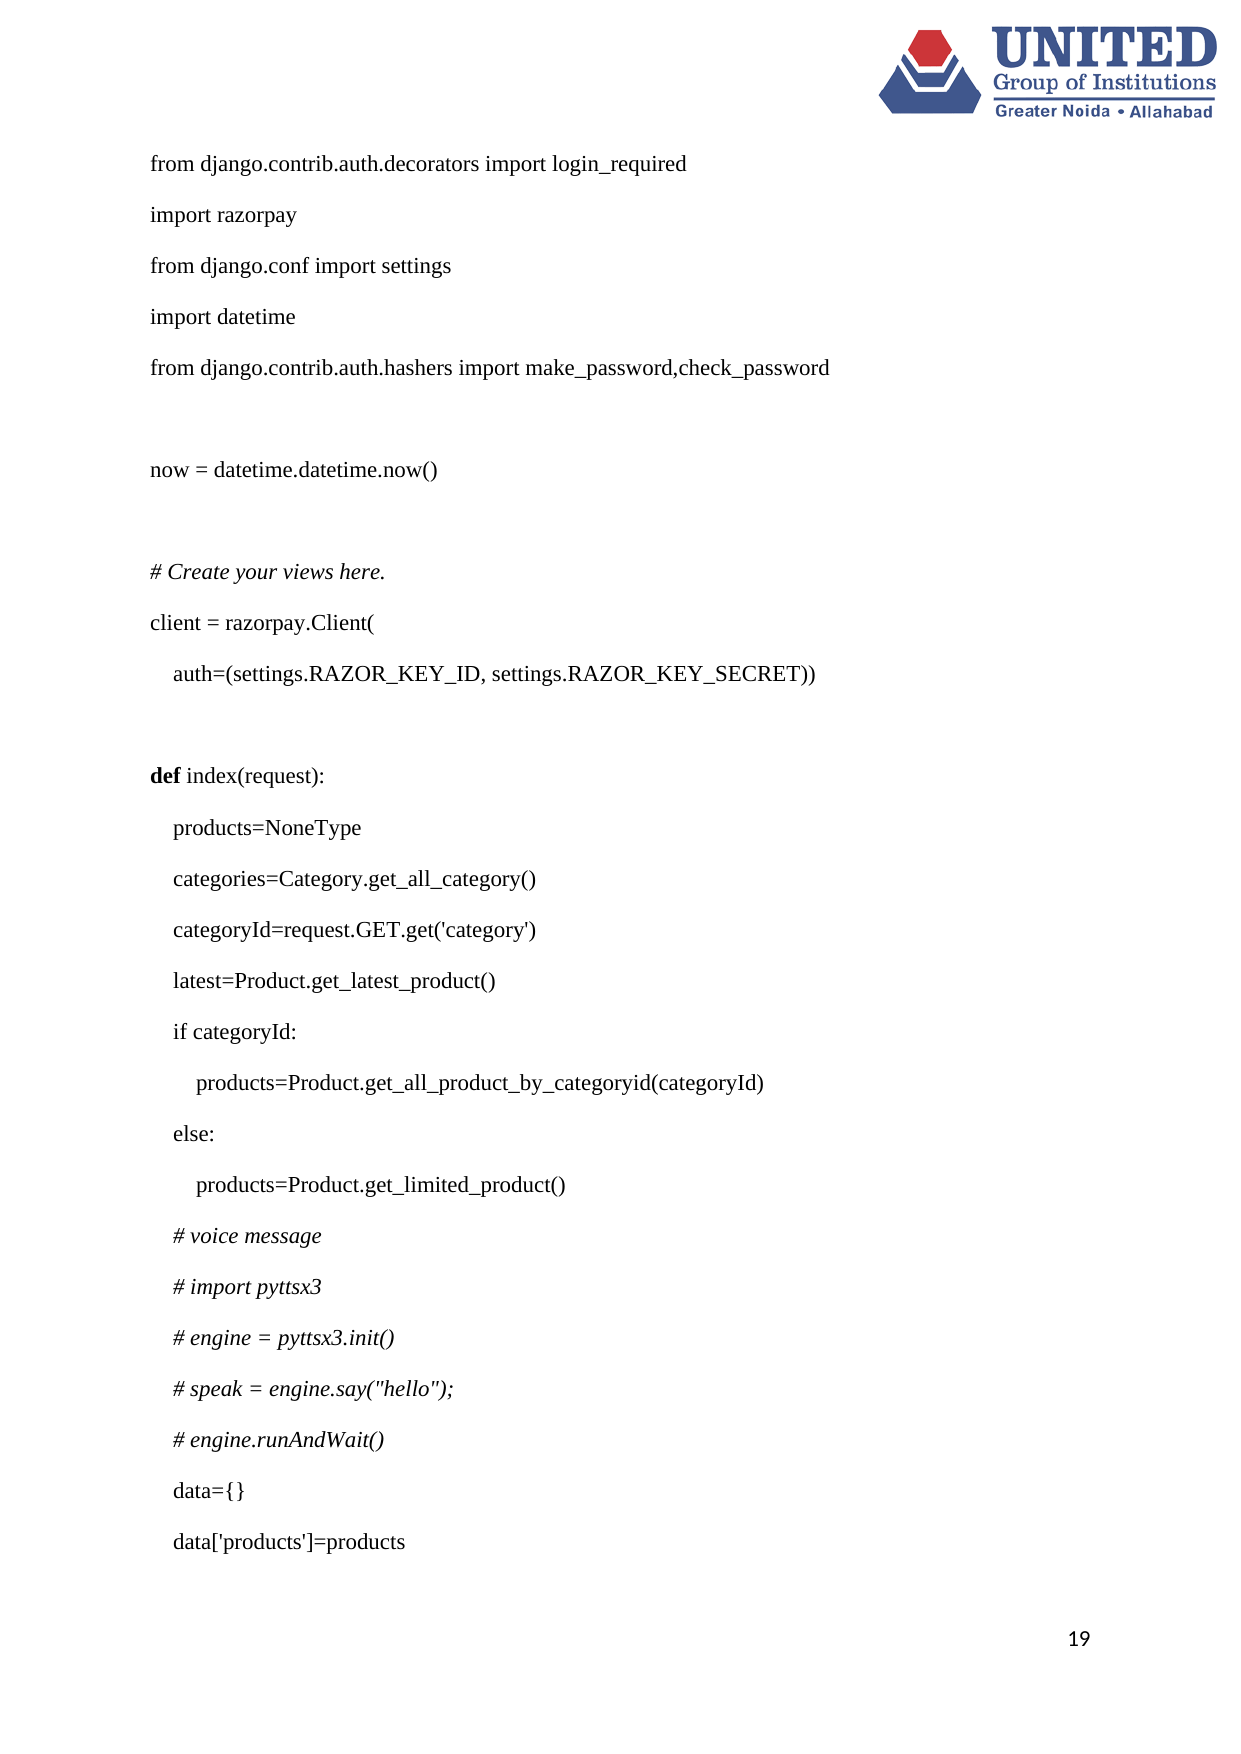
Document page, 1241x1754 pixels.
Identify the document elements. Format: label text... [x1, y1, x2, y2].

text categories=Category.get_all_category() [150, 864, 1090, 891]
text def index(request): [150, 762, 1090, 789]
text latest=Product.get_latest_product() [150, 967, 1090, 993]
text from django.conf import settings [150, 252, 1090, 278]
text if categoryId: [150, 1018, 1090, 1044]
text data={} [150, 1477, 1090, 1503]
text products=Product.get_limited_product() [150, 1171, 1090, 1197]
text from django.contrib.auth.decorators import login_required [150, 150, 1090, 176]
text # voice message [150, 1222, 1090, 1248]
text products=NoneType [150, 813, 1090, 840]
text client = razorpay.Client( [150, 609, 1090, 636]
text auth=(settings.RAZOR_KEY_ID, settings.RAZOR_KEY_SECRET)) [150, 660, 1090, 687]
text categoryId=request.GET.get('category') [150, 916, 1090, 942]
text import razorpay [150, 201, 1090, 227]
text # Create your views here. [150, 558, 1090, 585]
text # engine.runAndWait() [150, 1426, 1090, 1452]
text # engine = pyttsx3.init() [150, 1324, 1090, 1350]
text # import pyttsx3 [150, 1273, 1090, 1299]
text # speak = engine.say("hello"); [150, 1375, 1090, 1401]
text import datetime [150, 303, 1090, 329]
text products=Product.get_all_product_by_categoryid(categoryId) [150, 1069, 1090, 1095]
text else: [150, 1120, 1090, 1146]
picture [873, 20, 1218, 124]
text data['products']=products [150, 1528, 1090, 1554]
text from django.contrib.auth.hashers import make_password,check_password [150, 354, 1090, 381]
text now = datetime.datetime.now() [150, 456, 1090, 483]
